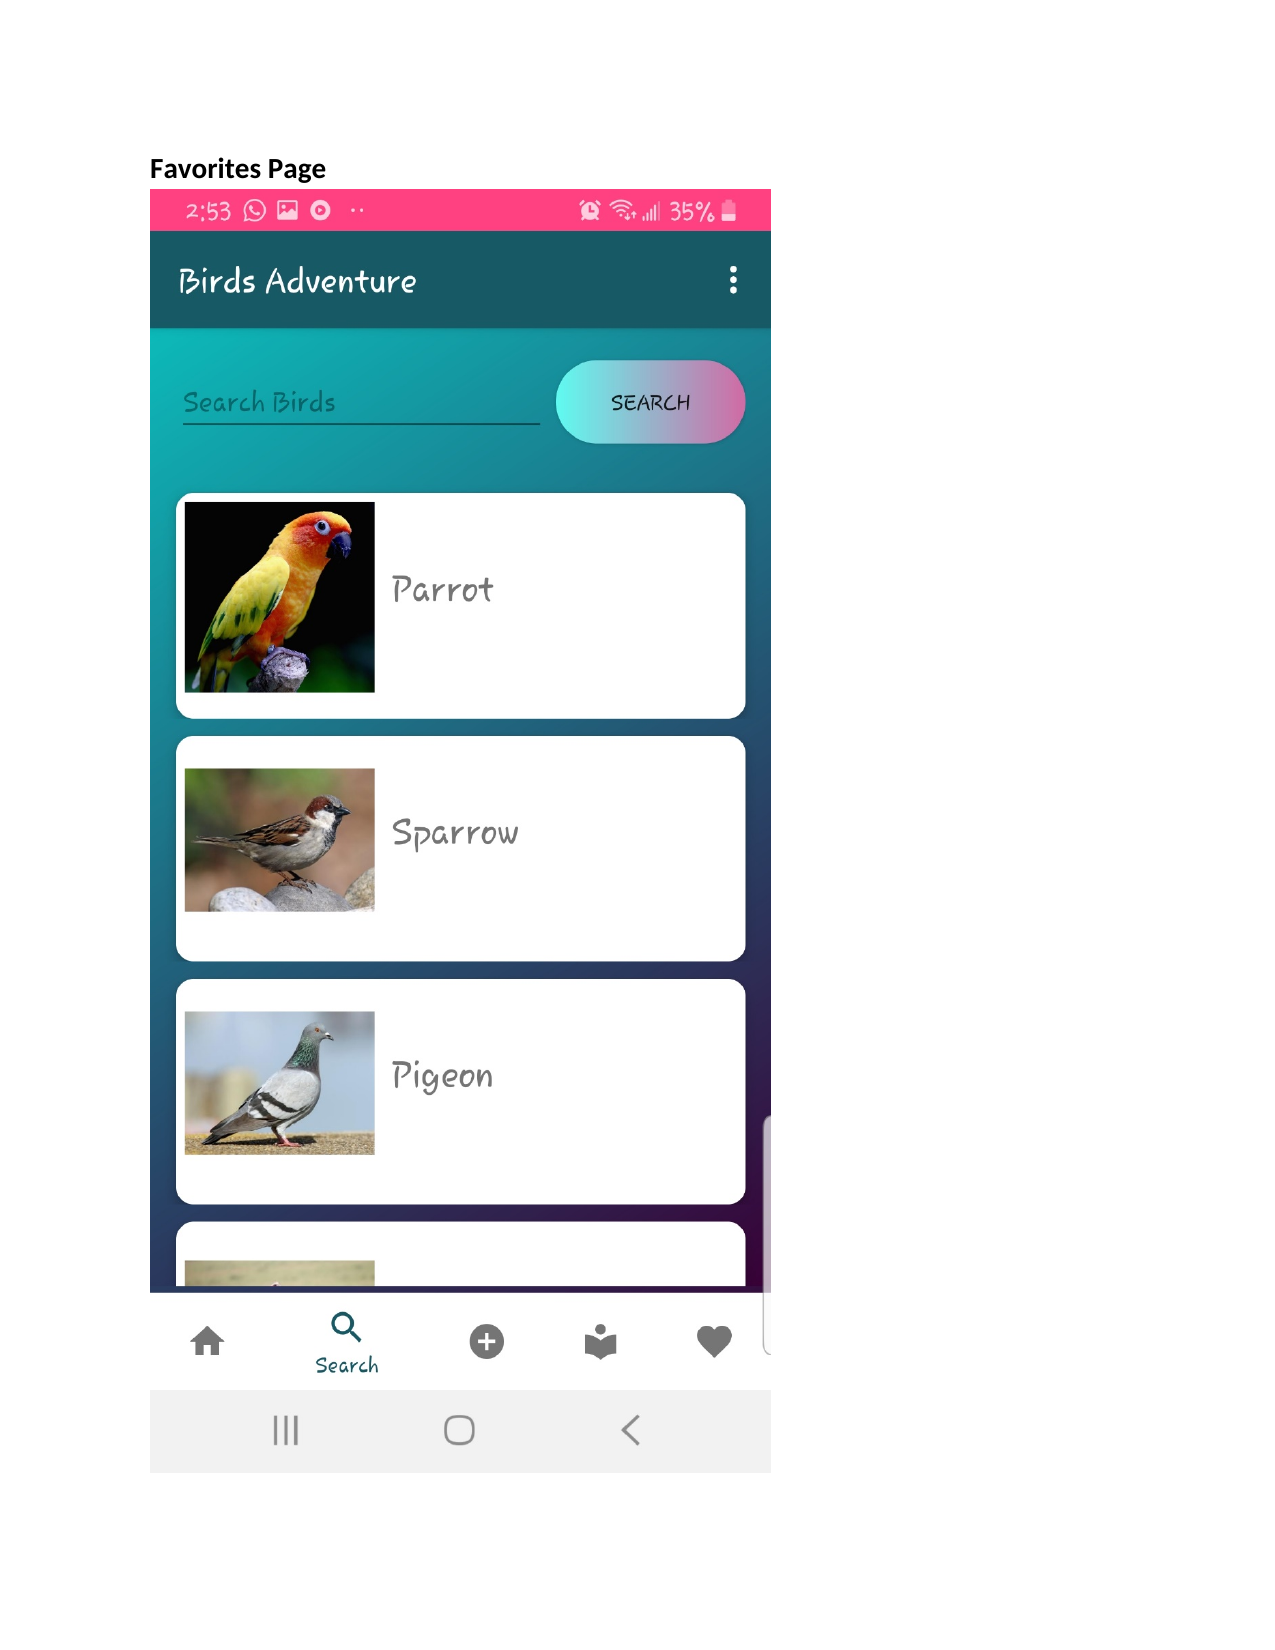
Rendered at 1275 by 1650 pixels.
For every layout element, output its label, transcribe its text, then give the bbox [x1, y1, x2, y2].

text Favorites Page [150, 150, 1093, 186]
picture [150, 189, 771, 1473]
